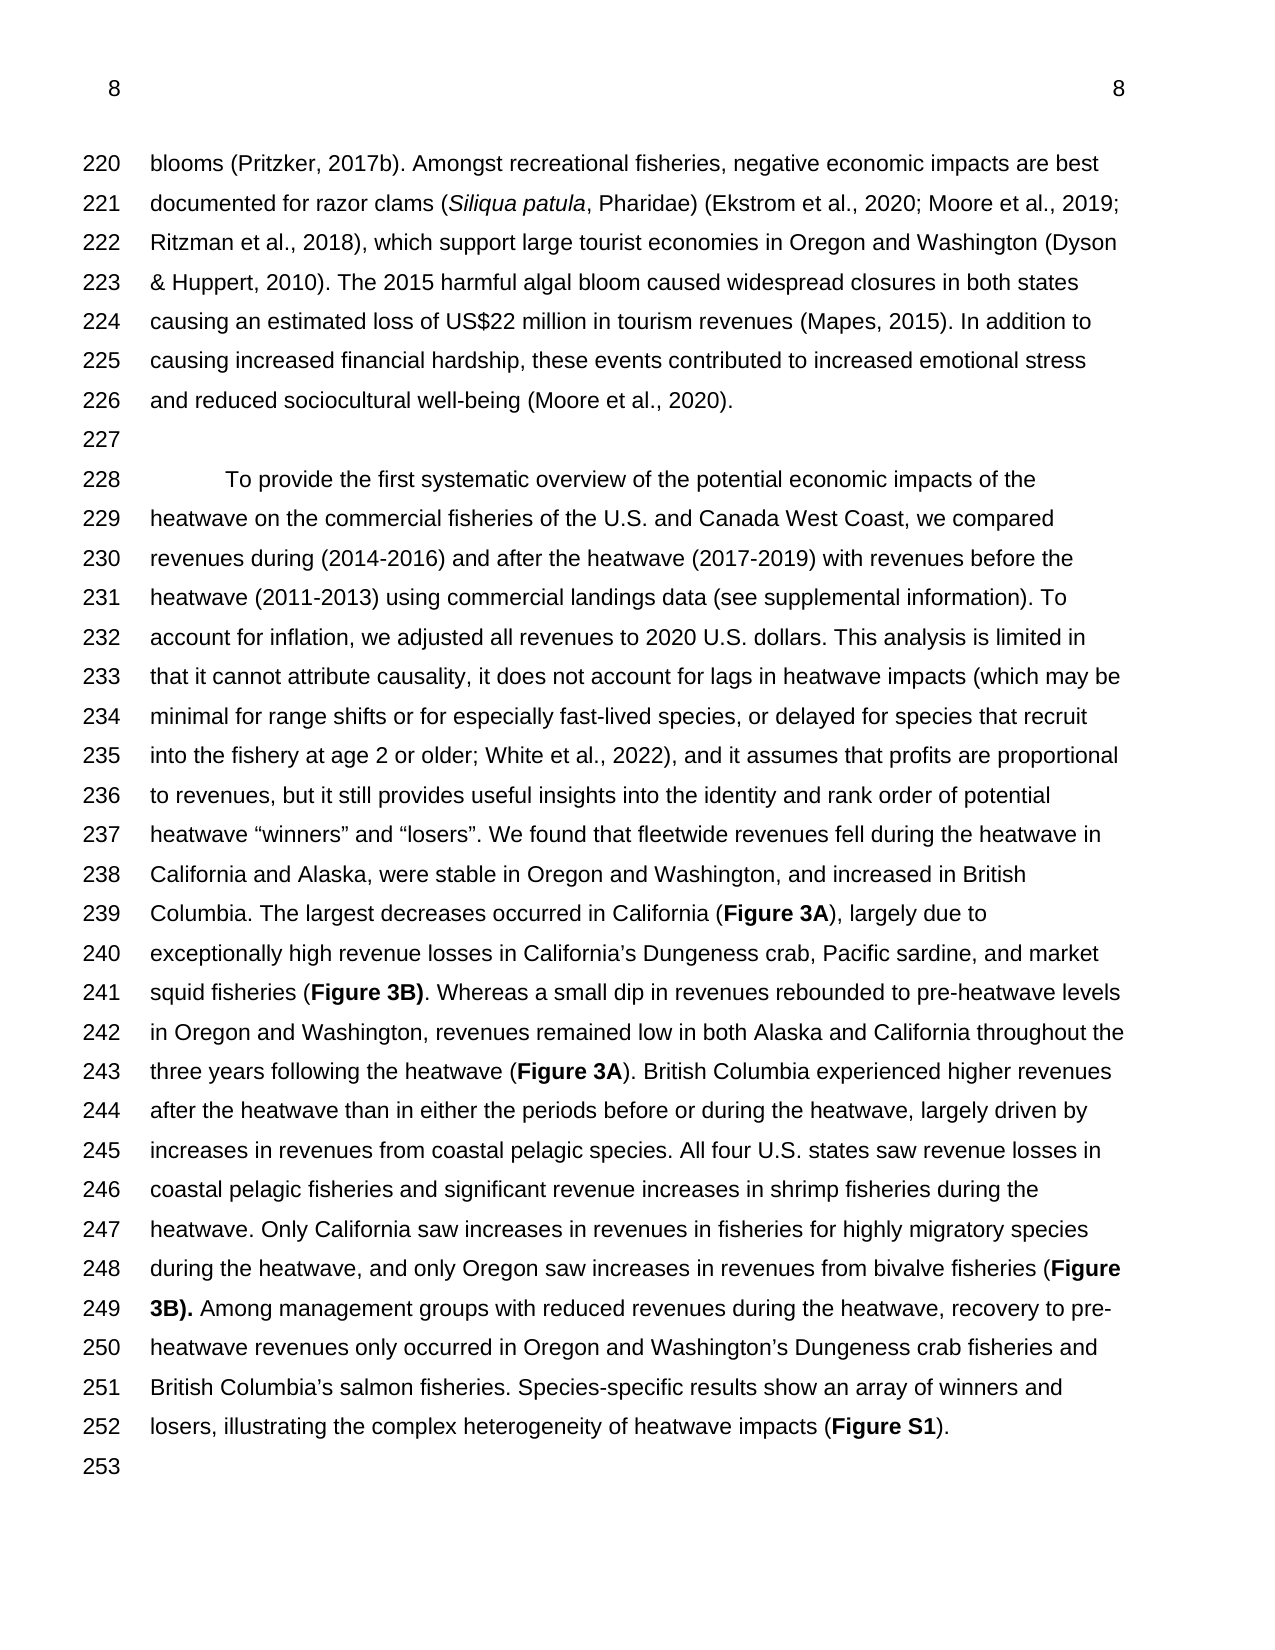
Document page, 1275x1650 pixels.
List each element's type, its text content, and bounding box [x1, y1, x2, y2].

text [150, 150, 1125, 413]
text To provide the first systematic overview of the potential economic impacts of the heatwave on the commercial fisheries of the U.S. and Canada West Coast, we compared revenues during (2014-2016) and after the heatwave (2017-2019) with revenues before the heatwave (2011-2013) using commercial landings data (see supplemental information). To account for inflation, we adjusted all revenues to 2020 U.S. dollars. This analysis is limited in that it cannot attribute causality, it does not account for lags in heatwave impacts (which may be minimal for range shifts or for especially fast-lived species, or delayed for species that recruit into the fishery at age 2 or older; White et al., 2022), and it assumes that profits are proportional to revenues, but it still provides useful insights into the identity and rank order of potential heatwave “winners” and “losers”. We found that fleetwide revenues fell during the heatwave in California and Alaska, were stable in Oregon and Washington, and increased in British Columbia. The largest decreases occurred in California (Figure 3A), largely due to exceptionally high revenue losses in California’s Dungeness crab, Pacific sardine, and market squid fisheries (Figure 3B). Whereas a small dip in revenues rebounded to pre-heatwave levels in Oregon and Washington, revenues remained low in both Alaska and California throughout the three years following the heatwave (Figure 3A). British Columbia experienced higher revenues after the heatwave than in either the periods before or during the heatwave, largely driven by increases in revenues from coastal pelagic species. All four U.S. states saw revenue losses in coastal pelagic fisheries and significant revenue increases in shrimp fisheries during the heatwave. Only California saw increases in revenues in fisheries for highly migratory species during the heatwave, and only Oregon saw increases in revenues from bivalve fisheries (Figure 3B). Among management groups with reduced revenues during the heatwave, recovery to pre-heatwave revenues only occurred in Oregon and Washington’s Dungeness crab fisheries and British Columbia’s salmon fisheries. Species-specific results show an array of winners and losers, illustrating the complex heterogeneity of heatwave impacts (Figure S1). [150, 466, 1125, 1440]
